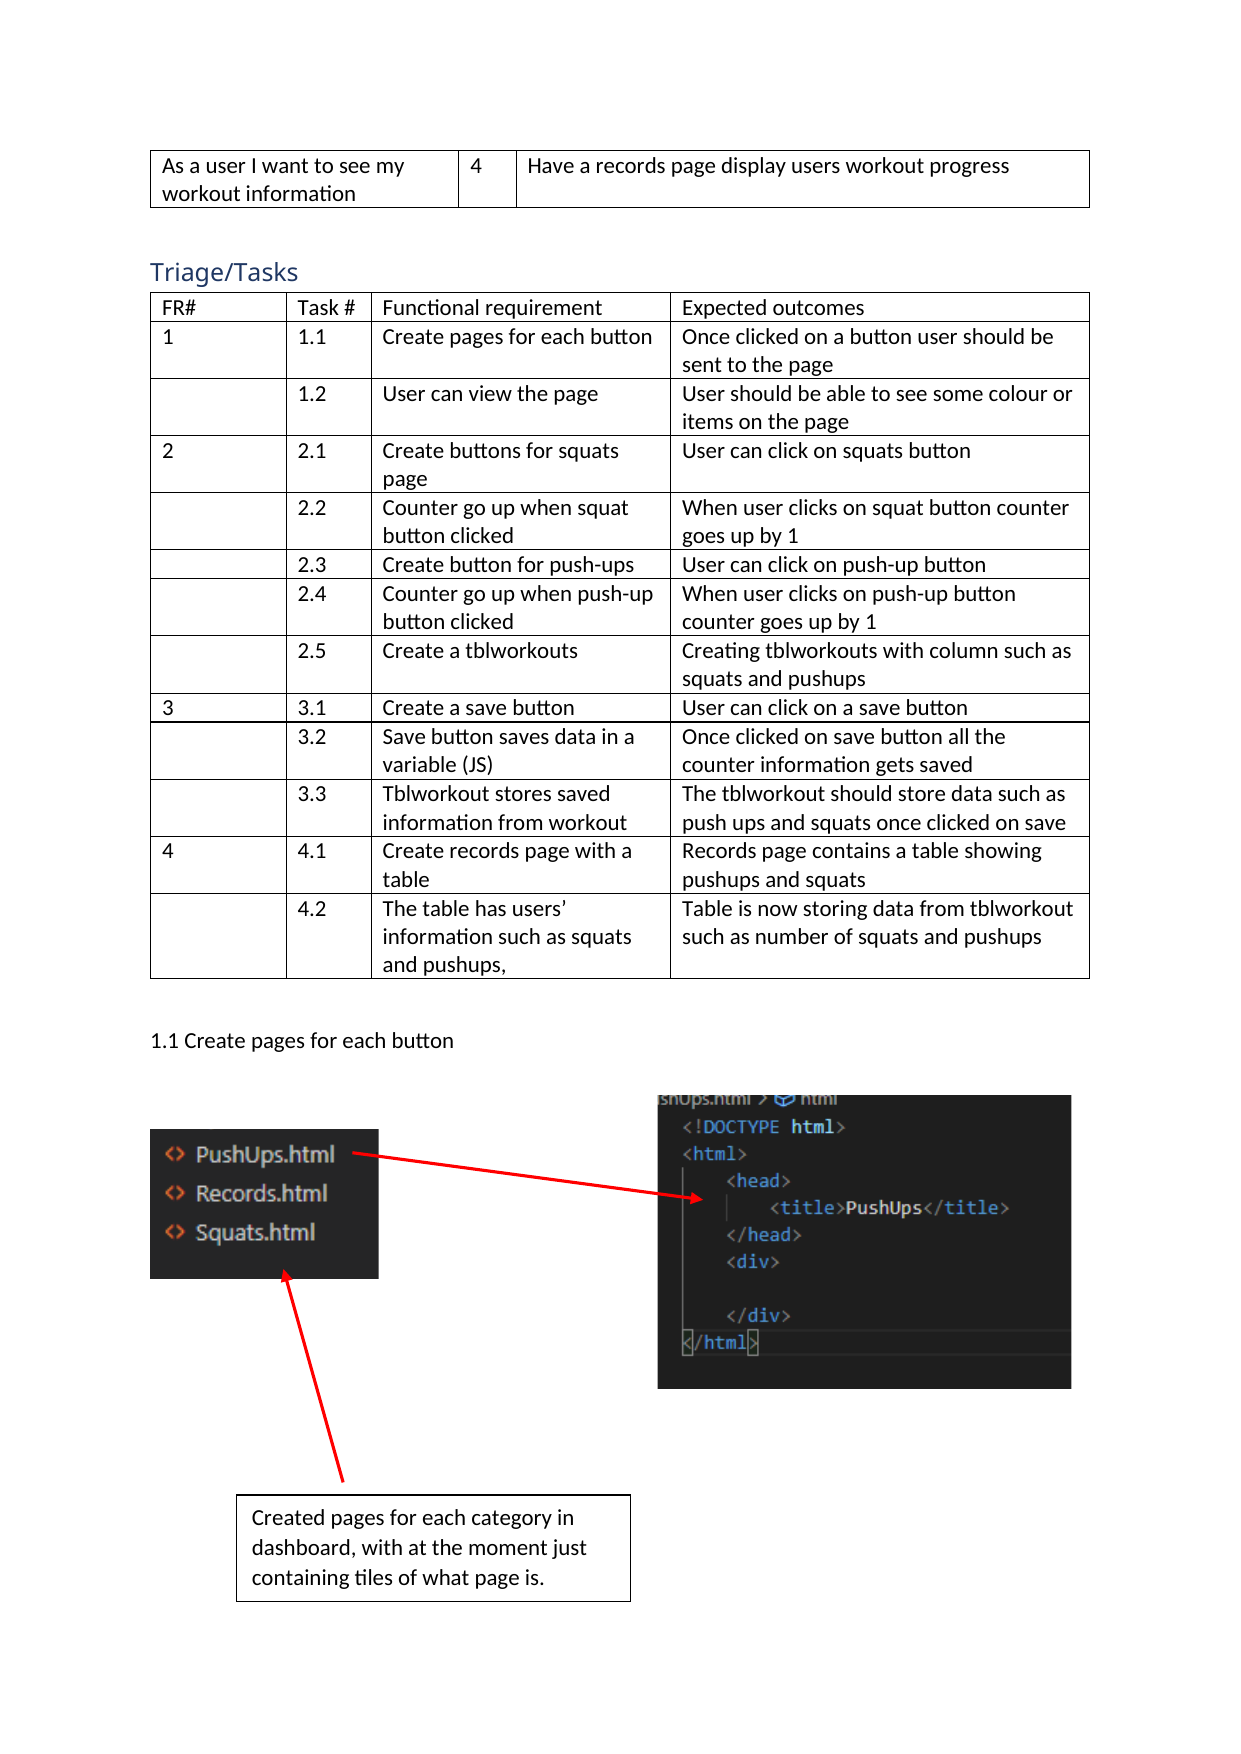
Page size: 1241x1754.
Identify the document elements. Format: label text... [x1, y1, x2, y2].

table_cell User can click on a save button [671, 694, 1089, 721]
subtitle Triage/Tasks [150, 255, 1090, 289]
table_cell 2.3 [287, 550, 371, 578]
table_cell 1.1 [287, 322, 371, 378]
table_cell 3.2 [287, 723, 371, 778]
table_cell Tblworkout stores saved information from workout [372, 780, 670, 836]
table_cell Create a tblworkouts [372, 636, 670, 692]
table_cell [151, 636, 286, 692]
table_cell Create pages for each button [372, 322, 670, 378]
text 1.1 Create pages for each button [150, 1026, 1090, 1054]
table_cell As a user I want to see my workout information [151, 151, 458, 207]
table_cell [151, 550, 286, 578]
table_cell [151, 780, 286, 836]
table_cell 2.1 [287, 436, 371, 492]
table_cell Create a save button [372, 694, 670, 721]
table_cell 4.2 [287, 894, 371, 978]
table_cell User can click on squats button [671, 436, 1089, 492]
table_header Expected outcomes [671, 293, 1089, 321]
table_header Functional requirement [372, 293, 670, 321]
table_cell Have a records page display users workout progress [517, 151, 1089, 207]
table_header Task # [287, 293, 371, 321]
table_cell 1.2 [287, 379, 371, 435]
table_cell User can view the page [372, 379, 670, 435]
table_cell User should be able to see some colour or items on the page [671, 379, 1089, 435]
table_cell When user clicks on squat button counter goes up by 1 [671, 493, 1089, 549]
table_cell Create records page with a table [372, 837, 670, 893]
table_cell 4 [459, 151, 516, 207]
table_cell Once clicked on a button user should be sent to the page [671, 322, 1089, 378]
table_cell Create button for push-ups [372, 550, 670, 578]
table_cell 2.4 [287, 579, 371, 635]
table_cell 2.5 [287, 636, 371, 692]
table_cell Save button saves data in a variable (JS) [372, 723, 670, 778]
table_cell When user clicks on push-up button counter goes up by 1 [671, 579, 1089, 635]
table_cell [151, 579, 286, 635]
table_cell The table has users’ information such as squats and pushups, [372, 894, 670, 978]
table_cell [151, 894, 286, 978]
table_cell 1 [151, 322, 286, 378]
table_cell 2 [151, 436, 286, 492]
table_cell 3.1 [287, 694, 371, 721]
table_cell 3 [151, 694, 286, 721]
table_cell User can click on push-up button [671, 550, 1089, 578]
table_cell 4 [151, 837, 286, 893]
picture [150, 1129, 379, 1279]
table_cell [151, 493, 286, 549]
table_cell 4.1 [287, 837, 371, 893]
table_cell [151, 723, 286, 778]
table_cell 3.3 [287, 780, 371, 836]
table_cell The tblworkout should store data such as push ups and squats once clicked on save [671, 780, 1089, 836]
picture [657, 1095, 1072, 1389]
table_cell Create buttons for squats page [372, 436, 670, 492]
table_cell Creating tblworkouts with column such as squats and pushups [671, 636, 1089, 692]
table_header FR# [151, 293, 286, 321]
table_cell Counter go up when push-up button clicked [372, 579, 670, 635]
table_cell [151, 379, 286, 435]
table_cell Once clicked on save button all the counter information gets saved [671, 723, 1089, 778]
table_cell Table is now storing data from tblworkout such as number of squats and pushups [671, 894, 1089, 978]
table_cell Records page contains a table showing pushups and squats [671, 837, 1089, 893]
table_cell Counter go up when squat button clicked [372, 493, 670, 549]
table_cell 2.2 [287, 493, 371, 549]
